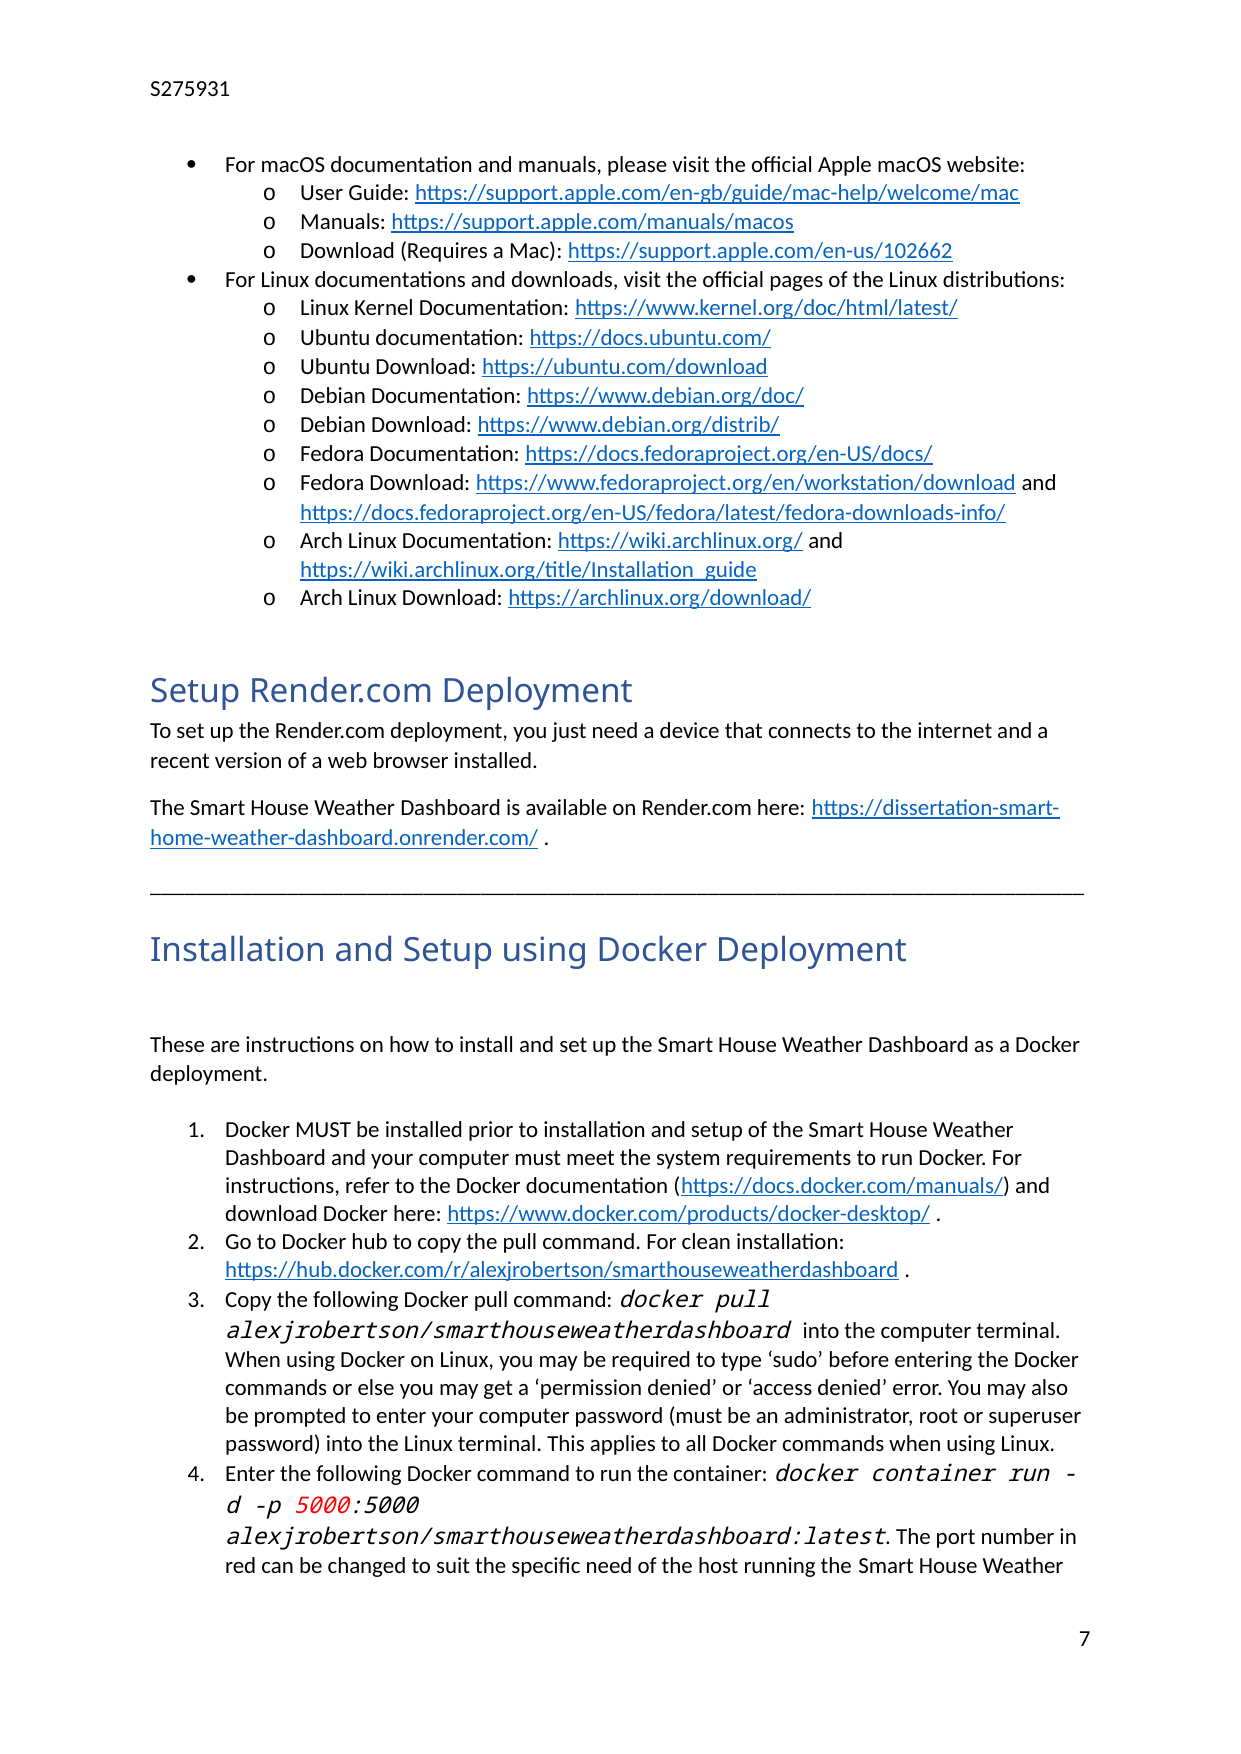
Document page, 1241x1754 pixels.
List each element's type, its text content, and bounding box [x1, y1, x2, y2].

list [187, 1457, 1090, 1579]
list Debian Download: https://www.debian.org/distrib/ [262, 410, 1090, 439]
list Download (Requires a Mac): https://support.apple.com/en-us/102662 [262, 236, 1090, 266]
subtitle Setup Render.com Deployment [150, 667, 1090, 713]
list Debian Documentation: https://www.debian.org/doc/ [262, 381, 1090, 410]
list For macOS documentation and manuals, please visit the official Apple macOS website: [187, 150, 1090, 178]
list Ubuntu Download: https://ubuntu.com/download [262, 352, 1090, 381]
list Ubuntu documentation: https://docs.ubuntu.com/ [262, 323, 1090, 352]
list For Linux documentations and downloads, visit the official pages of the Linux distributions: [187, 266, 1090, 293]
text __________________________________________________________________________________ [150, 870, 1090, 898]
list Copy the following Docker pull command: docker pull alexjrobertson/smarthouseweatherdashboard into the computer terminal. When using Docker on Linux, you may be required to type ‘sudo’ before entering the Docker commands or else you may get a ‘permission denied’ or ‘access denied’ error. You may also be prompted to enter your computer password (must be an administrator, root or superuser password) into the Linux terminal. This applies to all Docker commands when using Linux. [187, 1283, 1090, 1457]
text To set up the Render.com deployment, you just need a device that connects to the internet and a recent version of a web browser installed. [150, 716, 1090, 774]
list Manuals: https://support.apple.com/manuals/macos [262, 207, 1090, 236]
list Arch Linux Documentation: https://wiki.archlinux.org/ and https://wiki.archlinux.org/title/Installation_guide [262, 526, 1090, 583]
list Linux Kernel Documentation: https://www.kernel.org/doc/html/latest/ [262, 293, 1090, 323]
list Fedora Download: https://www.fedoraproject.org/en/workstation/download and https://docs.fedoraproject.org/en-US/fedora/latest/fedora-downloads-info/ [262, 468, 1090, 526]
list Docker MUST be installed prior to installation and setup of the Smart House Weather Dashboard and your computer must meet the system requirements to run Docker. For instructions, refer to the Docker documentation (https://docs.docker.com/manuals/) and download Docker here: https://www.docker.com/products/docker-desktop/ . [187, 1115, 1090, 1227]
list Arch Linux Download: https://archlinux.org/download/ [262, 583, 1090, 612]
subtitle Installation and Setup using Docker Deployment [150, 926, 1090, 971]
text These are instructions on how to install and set up the Smart House Weather Dashboard as a Docker deployment. [150, 1031, 1090, 1087]
list Go to Docker hub to copy the pull command. For clean installation: https://hub.docker.com/r/alexjrobertson/smarthouseweatherdashboard . [187, 1227, 1090, 1283]
text The Smart House Weather Dashboard is available on Render.com here: https://dissertation-smart-home-weather-dashboard.onrender.com/ . [150, 793, 1090, 852]
list User Guide: https://support.apple.com/en-gb/guide/mac-help/welcome/mac [262, 178, 1090, 207]
list Fedora Documentation: https://docs.fedoraproject.org/en-US/docs/ [262, 439, 1090, 468]
